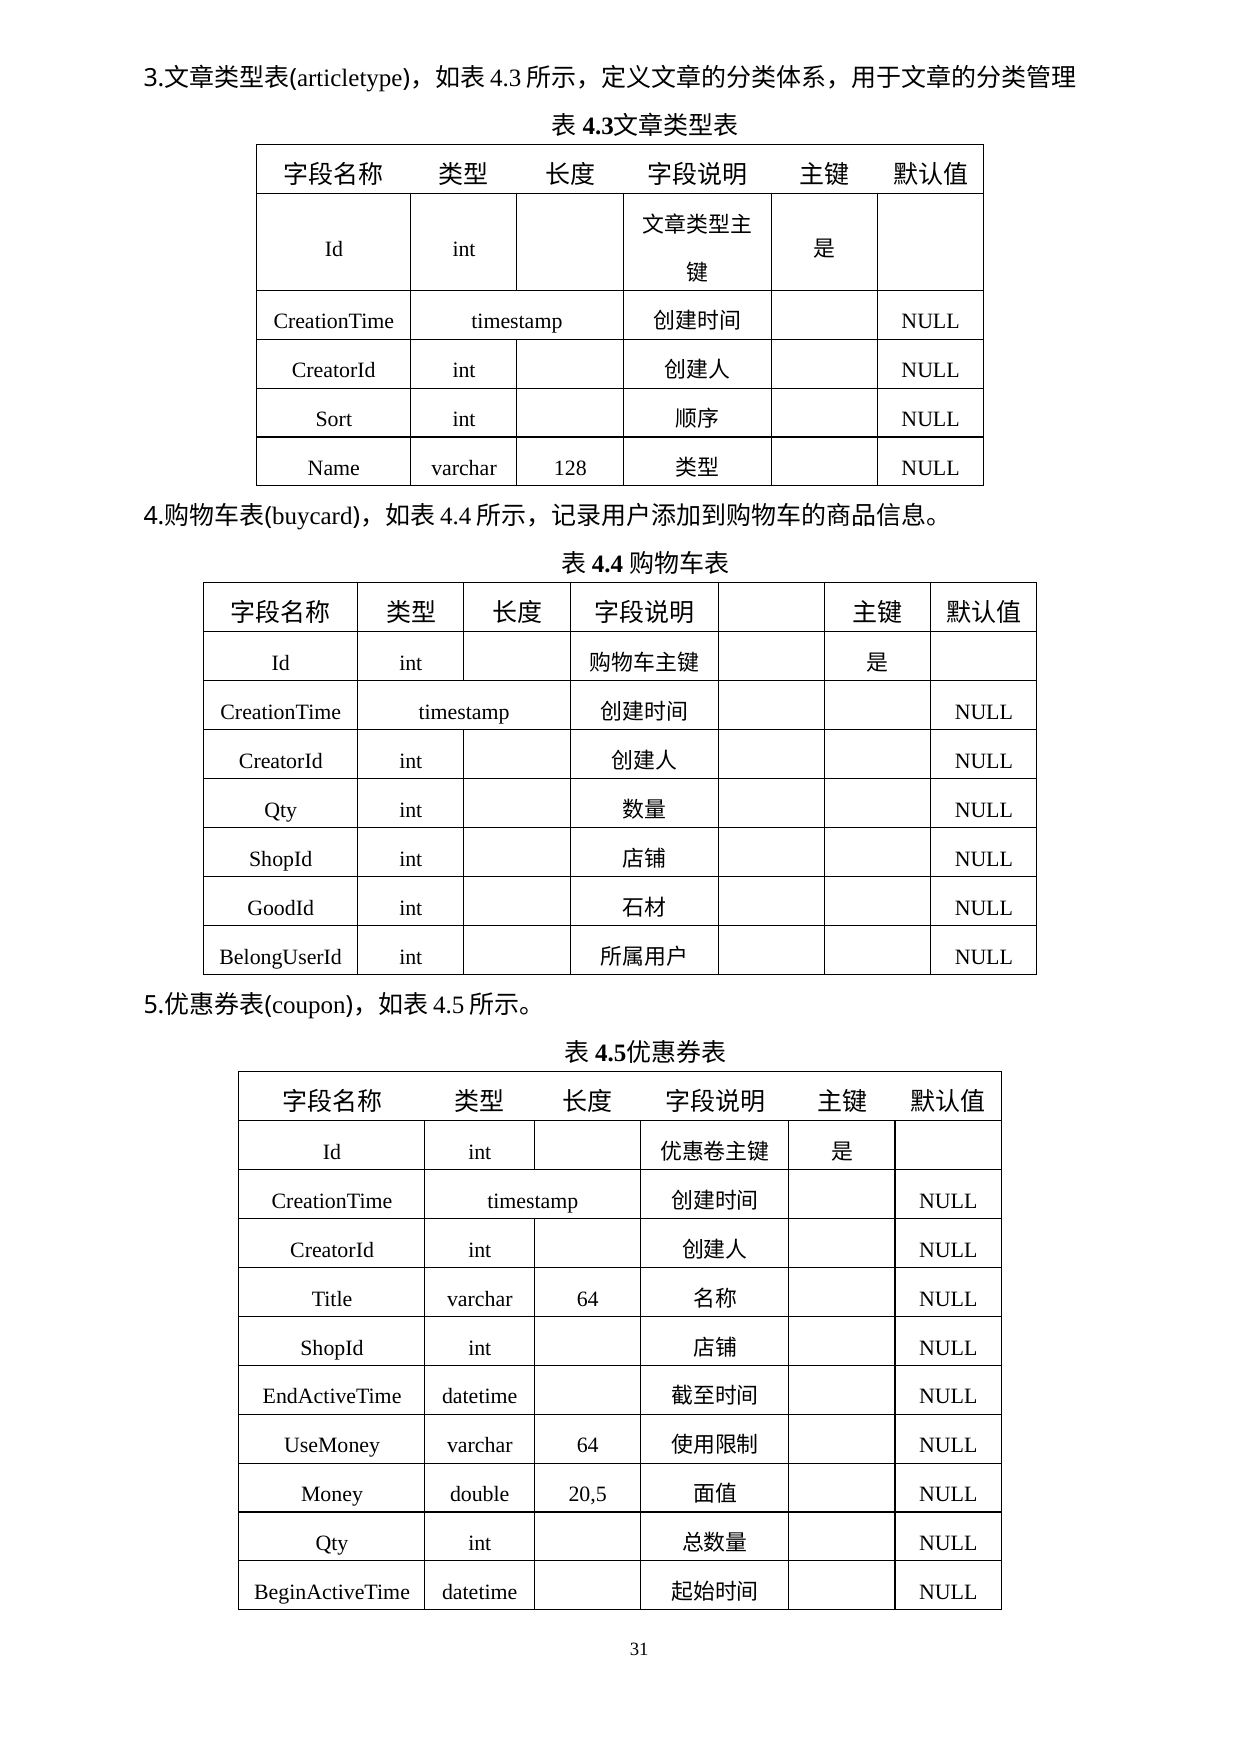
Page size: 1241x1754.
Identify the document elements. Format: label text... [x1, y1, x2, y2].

table_cell UseMoney [239, 1415, 424, 1462]
table_cell NULL [896, 1464, 1001, 1511]
table_cell Title [239, 1268, 424, 1316]
table_header 字段说明 [641, 1072, 789, 1120]
table_header 主键 [825, 583, 930, 631]
table_cell int [358, 877, 463, 925]
table_cell NULL [896, 1513, 1001, 1560]
table_cell NULL [931, 926, 1036, 974]
table_cell Name [257, 438, 410, 485]
table_header 类型 [411, 145, 517, 193]
table_cell EndActiveTime [239, 1366, 424, 1413]
table_cell [517, 194, 623, 289]
table_cell BeginActiveTime [239, 1561, 424, 1609]
table_cell CreationTime [257, 291, 410, 338]
table_cell [789, 1464, 894, 1511]
table_header 字段说明 [571, 583, 718, 631]
table_cell [535, 1561, 640, 1609]
table_cell 创建时间 [571, 681, 718, 729]
table_cell [825, 730, 930, 778]
table_cell Qty [204, 779, 357, 827]
table_cell Money [239, 1464, 424, 1511]
table_cell [719, 730, 824, 778]
list 4.购物车表(buycard)，如表4.4所示，记录用户添加到购物车的商品信息。 [143, 486, 1097, 534]
table_cell 是 [772, 194, 877, 289]
table_cell 起始时间 [641, 1561, 788, 1609]
table_header 长度 [517, 145, 623, 193]
text 表 4.4 购物车表 [143, 534, 1097, 582]
table_cell [825, 926, 930, 974]
table_cell Id [239, 1121, 424, 1169]
table_cell [789, 1268, 894, 1316]
table_cell CreationTime [239, 1170, 424, 1218]
table_cell [464, 779, 570, 827]
table_cell Qty [239, 1513, 424, 1560]
table_header 主键 [789, 1072, 895, 1120]
table_cell NULL [931, 779, 1036, 827]
table_cell 64 [535, 1268, 640, 1316]
table_cell [464, 730, 570, 778]
table_cell 面值 [641, 1464, 788, 1511]
table_cell [789, 1219, 894, 1267]
table_cell [825, 877, 930, 925]
table_cell [772, 438, 877, 485]
table_header 默认值 [895, 1072, 1001, 1120]
table_cell NULL [931, 730, 1036, 778]
table_cell NULL [878, 340, 983, 387]
table_cell int [358, 779, 463, 827]
table_cell [535, 1317, 640, 1364]
table_cell int [358, 828, 463, 876]
table_header 类型 [358, 583, 463, 631]
table_header 长度 [464, 583, 570, 631]
table_cell [825, 779, 930, 827]
table_cell [719, 877, 824, 925]
table_cell NULL [896, 1219, 1001, 1267]
table_cell 数量 [571, 779, 718, 827]
table_cell Id [204, 632, 357, 680]
table_cell 128 [517, 438, 623, 485]
table_cell [789, 1366, 894, 1413]
table_cell 所属用户 [571, 926, 718, 974]
table_cell 店铺 [641, 1317, 788, 1364]
table_cell NULL [878, 389, 983, 436]
table_cell int [425, 1513, 534, 1560]
table_cell 创建时间 [624, 291, 771, 338]
table_cell 类型 [624, 438, 771, 485]
table_cell CreatorId [204, 730, 357, 778]
table_cell varchar [411, 438, 516, 485]
table_cell datetime [425, 1366, 534, 1413]
table_cell 创建人 [624, 340, 771, 387]
table_cell [772, 389, 877, 436]
table_cell [772, 340, 877, 387]
list 5.优惠券表(coupon)，如表4.5所示。 [143, 975, 1097, 1023]
table_header [719, 583, 824, 631]
table_cell [464, 828, 570, 876]
table_cell int [425, 1219, 534, 1267]
table_cell 20,5 [535, 1464, 640, 1511]
table_cell [931, 632, 1036, 680]
table_cell varchar [425, 1415, 534, 1462]
table_cell [535, 1513, 640, 1560]
table_cell NULL [931, 681, 1036, 729]
table_cell 店铺 [571, 828, 718, 876]
table_cell int [358, 926, 463, 974]
table_cell int [411, 194, 516, 289]
table_cell 创建时间 [641, 1170, 788, 1218]
table_cell NULL [896, 1170, 1001, 1218]
table_cell Sort [257, 389, 410, 436]
table_cell 使用限制 [641, 1415, 788, 1462]
table_cell [719, 926, 824, 974]
table_cell NULL [878, 438, 983, 485]
table_cell Id [257, 194, 410, 289]
table_header 默认值 [931, 583, 1036, 631]
table_cell int [358, 730, 463, 778]
table_cell NULL [896, 1268, 1001, 1316]
table_header 字段名称 [204, 583, 357, 631]
table_cell 石材 [571, 877, 718, 925]
table_cell 是 [789, 1121, 894, 1169]
table_cell [789, 1317, 894, 1364]
table_cell 文章类型主键 [624, 194, 771, 289]
table_cell timestamp [358, 681, 570, 729]
text 表 4.5优惠券表 [143, 1023, 1097, 1071]
table_cell int [425, 1121, 534, 1169]
table_cell 购物车主键 [571, 632, 718, 680]
table_header 主键 [771, 145, 877, 193]
table_cell 截至时间 [641, 1366, 788, 1413]
table_cell GoodId [204, 877, 357, 925]
table_cell 总数量 [641, 1513, 788, 1560]
table_cell NULL [896, 1366, 1001, 1413]
table_cell NULL [896, 1415, 1001, 1462]
table_cell 创建人 [571, 730, 718, 778]
table_cell NULL [878, 291, 983, 338]
table_cell [789, 1170, 894, 1218]
table_cell [535, 1219, 640, 1267]
table_cell 名称 [641, 1268, 788, 1316]
table_cell [464, 877, 570, 925]
table_cell [719, 632, 824, 680]
table_cell int [358, 632, 463, 680]
table_header 字段名称 [257, 145, 411, 193]
text 表 4.3文章类型表 [143, 96, 1097, 144]
table_cell [719, 681, 824, 729]
table_cell [517, 389, 623, 436]
table_cell NULL [931, 828, 1036, 876]
table_cell [878, 194, 983, 289]
table_cell [772, 291, 877, 338]
table_cell ShopId [204, 828, 357, 876]
table_cell 创建人 [641, 1219, 788, 1267]
table_header 默认值 [877, 145, 983, 193]
table_cell int [411, 389, 516, 436]
table_cell [789, 1415, 894, 1462]
table_cell int [425, 1317, 534, 1364]
table_cell [825, 828, 930, 876]
table_cell CreatorId [239, 1219, 424, 1267]
table_cell [464, 632, 570, 680]
table_cell [789, 1561, 894, 1609]
table_cell CreatorId [257, 340, 410, 387]
table_cell NULL [896, 1561, 1001, 1609]
table_header 字段说明 [623, 145, 771, 193]
table_cell 是 [825, 632, 930, 680]
table_cell ShopId [239, 1317, 424, 1364]
table_cell NULL [896, 1317, 1001, 1364]
table_cell timestamp [411, 291, 623, 338]
table_cell 顺序 [624, 389, 771, 436]
table_cell BelongUserId [204, 926, 357, 974]
table_cell 优惠卷主键 [641, 1121, 788, 1169]
table_cell datetime [425, 1561, 534, 1609]
table_cell [464, 926, 570, 974]
table_cell [517, 340, 623, 387]
table_cell CreationTime [204, 681, 357, 729]
table_cell [719, 828, 824, 876]
table_cell varchar [425, 1268, 534, 1316]
table_cell [535, 1366, 640, 1413]
table_cell NULL [931, 877, 1036, 925]
table_header 长度 [534, 1072, 641, 1120]
list 3.文章类型表(articletype)，如表4.3所示，定义文章的分类体系，用于文章的分类管理 [143, 48, 1097, 96]
table_cell timestamp [425, 1170, 640, 1218]
table_cell int [411, 340, 516, 387]
table_cell [896, 1121, 1001, 1169]
table_header 字段名称 [239, 1072, 425, 1120]
table_cell [535, 1121, 640, 1169]
table_cell [825, 681, 930, 729]
table_cell [789, 1513, 894, 1560]
table_cell double [425, 1464, 534, 1511]
table_cell 64 [535, 1415, 640, 1462]
table_cell [719, 779, 824, 827]
table_header 类型 [425, 1072, 534, 1120]
